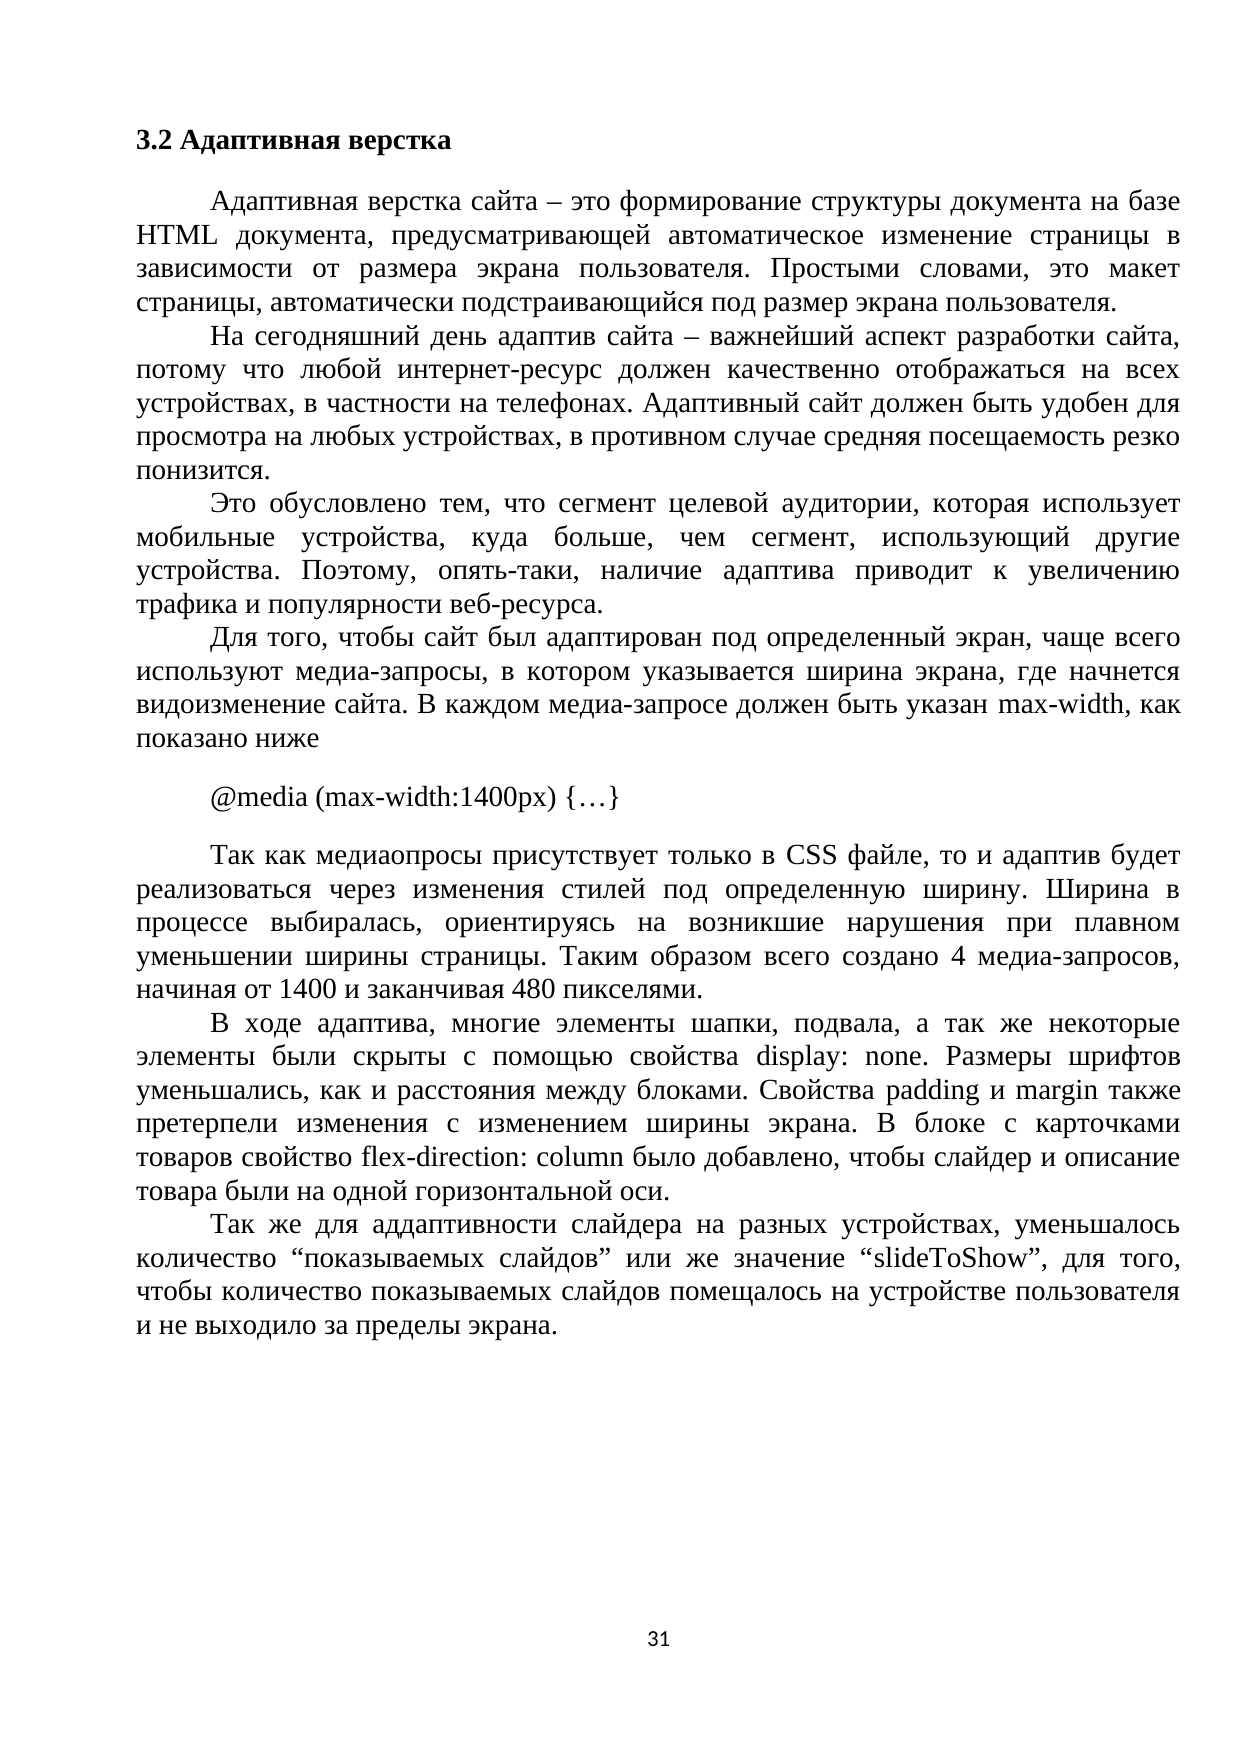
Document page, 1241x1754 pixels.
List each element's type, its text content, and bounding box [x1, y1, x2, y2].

subtitle 3.2 Адаптивная верстка [136, 122, 1181, 156]
text Так как медиаопросы присутствует только в CSS файле, то и адаптив будет реализоваться через изменения стилей под определенную ширину. Ширина в процессе выбиралась, ориентируясь на возникшие нарушения при плавном уменьшении ширины страницы. Таким образом всего создано 4 медиа-запросов, начиная от 1400 и заканчивая 480 пикселями. [136, 837, 1181, 1005]
text Так же для аддаптивности слайдера на разных устройствах, уменьшалось количество “показываемых слайдов” или же значение “slideToShow”, для того, чтобы количество показываемых слайдов помещалось на устройстве пользователя и не выходило за пределы экрана. [136, 1206, 1181, 1340]
text В ходе адаптива, многие элементы шапки, подвала, а так же некоторые элементы были скрыты с помощью свойства display: none. Размеры шрифтов уменьшались, как и расстояния между блоками. Свойства padding и margin также претерпели изменения с изменением ширины экрана. В блоке с карточками товаров свойство flex-direction: column было добавлено, чтобы слайдер и описание товара были на одной горизонтальной оси. [136, 1005, 1181, 1206]
text @media (max-width:1400px) {…} [136, 779, 1181, 812]
text Это обусловлено тем, что сегмент целевой аудитории, которая использует мобильные устройства, куда больше, чем сегмент, использующий другие устройства. Поэтому, опять-таки, наличие адаптива приводит к увеличению трафика и популярности веб-ресурса. [136, 485, 1181, 619]
text Адаптивная верстка сайта – это формирование структуры документа на базе HTML документа, предусматривающей автоматическое изменение страницы в зависимости от размера экрана пользователя. Простыми словами, это макет страницы, автоматически подстраивающийся под размер экрана пользователя. [136, 183, 1181, 318]
text На сегодняшний день адаптив сайта – важнейший аспект разработки сайта, потому что любой интернет-ресурс должен качественно отображаться на всех устройствах, в частности на телефонах. Адаптивный сайт должен быть удобен для просмотра на любых устройствах, в противном случае средняя посещаемость резко понизится. [136, 318, 1181, 485]
text Для того, чтобы сайт был адаптирован под определенный экран, чаще всего используют медиа-запросы, в котором указывается ширина экрана, где начнется видоизменение сайта. В каждом медиа-запросе должен быть указан max-width, как показано ниже [136, 619, 1181, 754]
